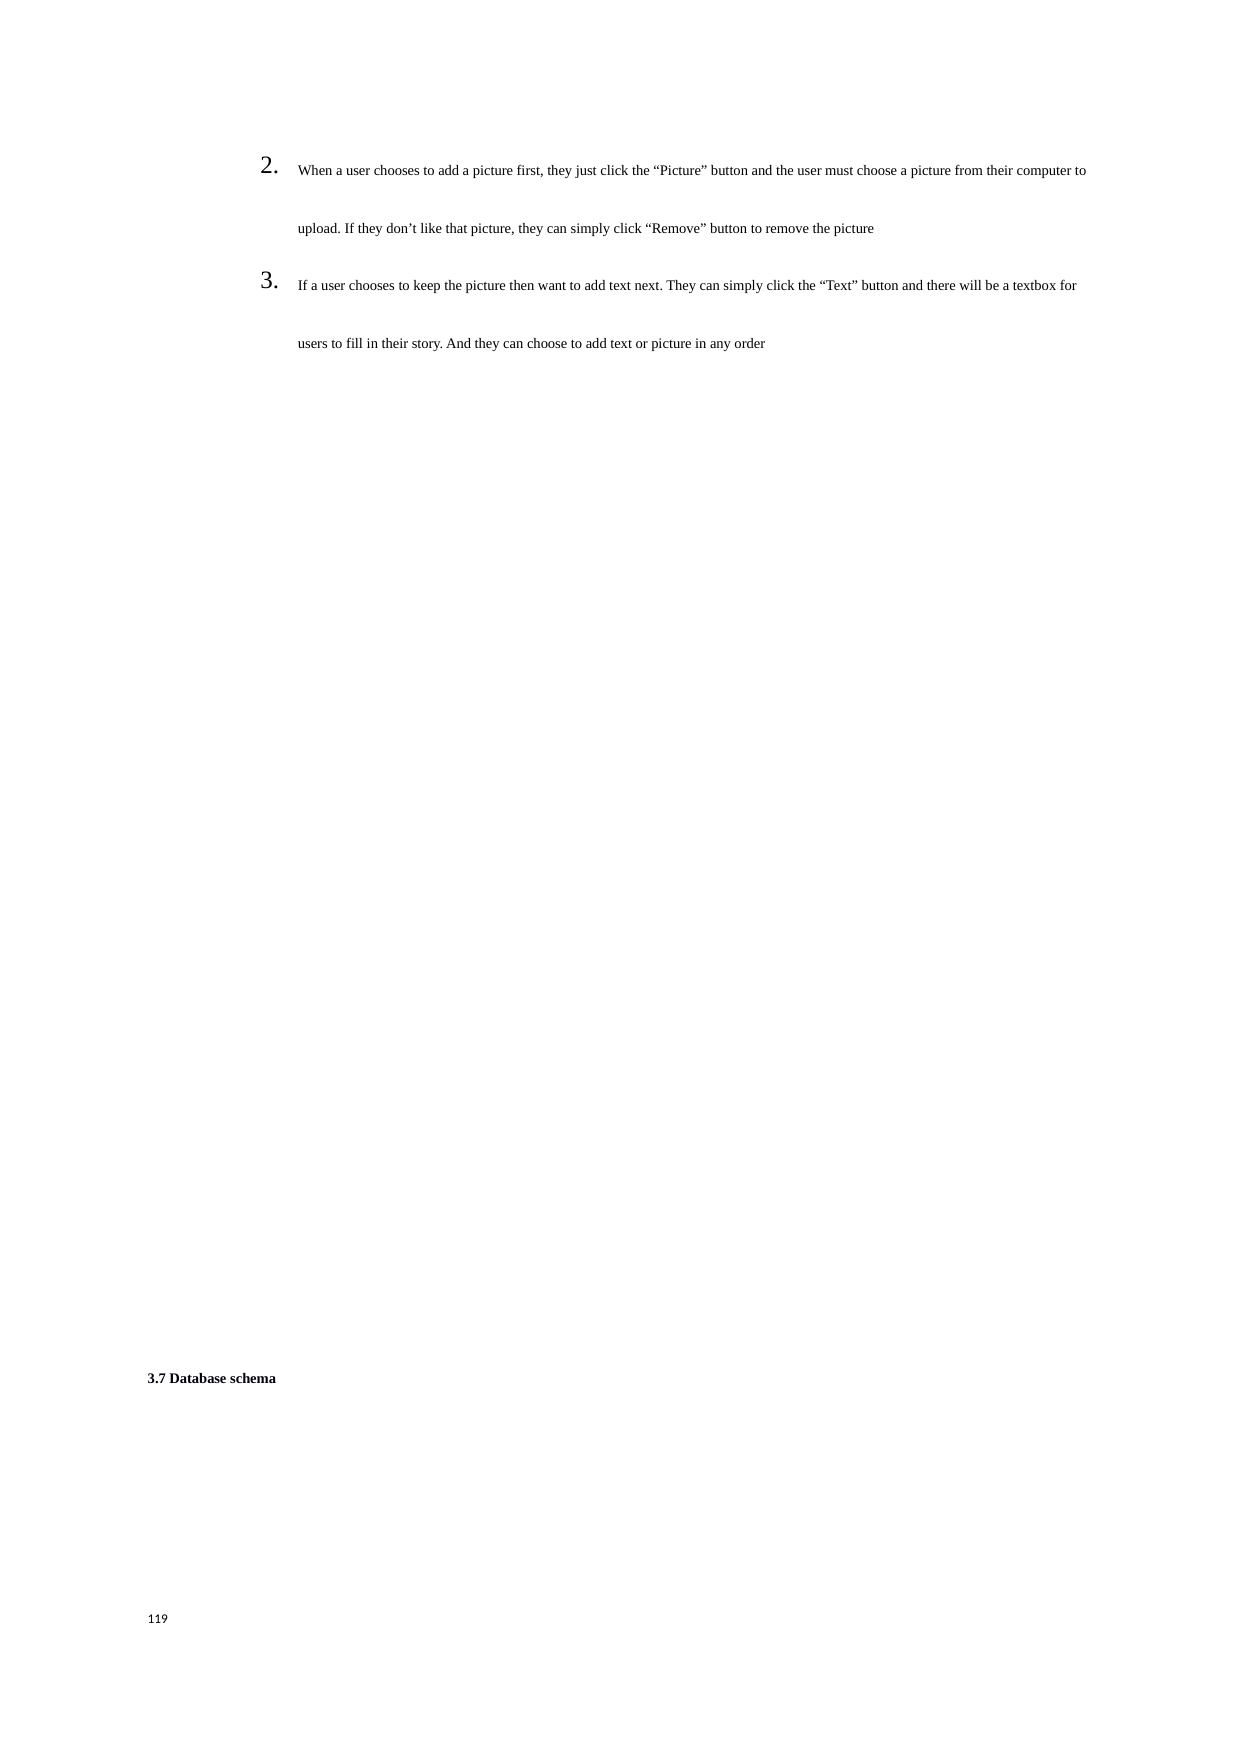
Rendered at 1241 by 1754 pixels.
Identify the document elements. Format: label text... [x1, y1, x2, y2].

list If a user chooses to keep the picture then want to add text next. They can simply click the “Text” button and there will be a textbox for users to fill in their story. And they can choose to add text or picture in any order [260, 265, 1090, 351]
text 3.7 Database schema [147, 1357, 1090, 1386]
list When a user chooses to add a picture first, they just click the “Picture” button and the user must choose a picture from their computer to upload. If they don’t like that picture, they can simply click “Remove” button to remove the picture [260, 150, 1090, 236]
